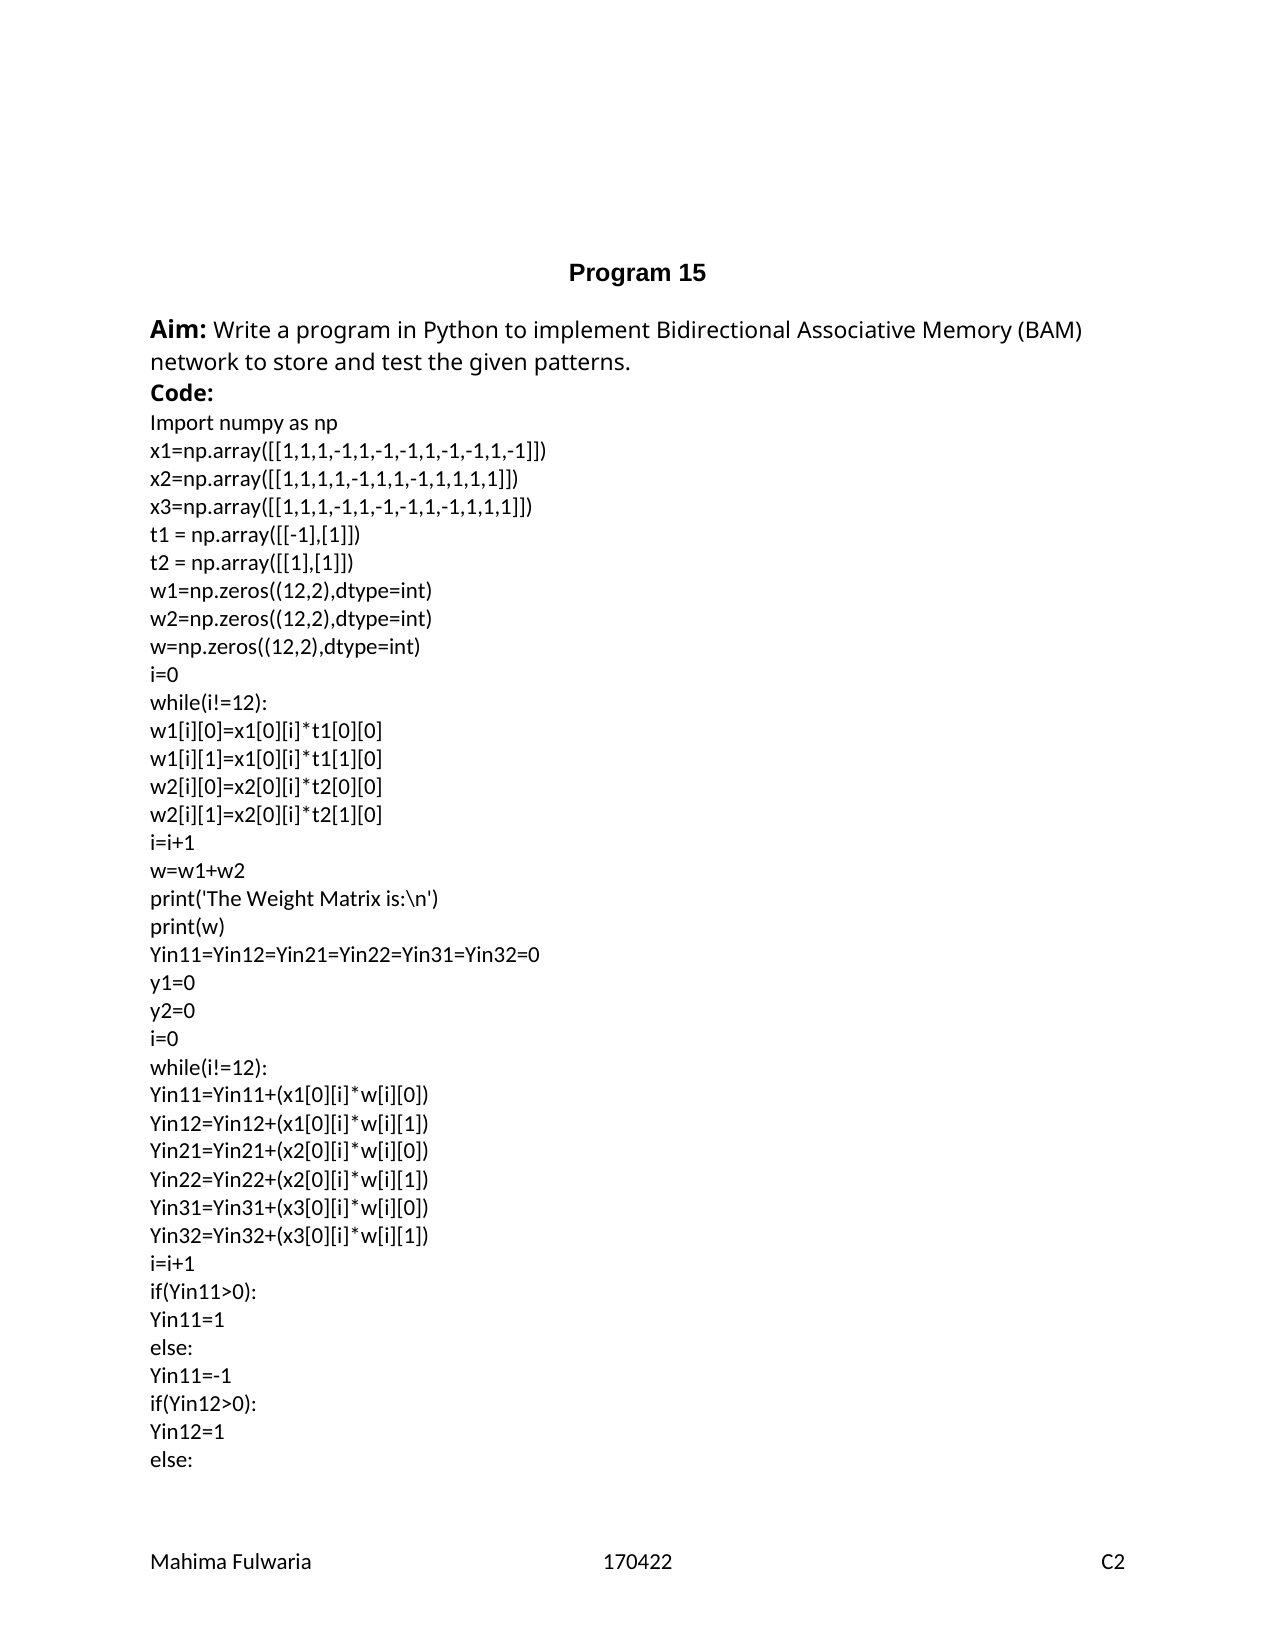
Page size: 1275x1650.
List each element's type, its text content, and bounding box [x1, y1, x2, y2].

text y2=0 [150, 997, 1125, 1024]
text Yin21=Yin21+(x2[0][i]*w[i][0]) [150, 1137, 1125, 1165]
text else: [150, 1333, 1125, 1361]
text while(i!=12): [150, 1053, 1125, 1081]
text else: [150, 1445, 1125, 1473]
text print(w) [150, 912, 1125, 941]
text w2[i][0]=x2[0][i]*t2[0][0] [150, 772, 1125, 800]
text Import numpy as np [150, 408, 1125, 436]
text t1 = np.array([[-1],[1]]) [150, 520, 1125, 548]
text i=i+1 [150, 828, 1125, 856]
text Yin32=Yin32+(x3[0][i]*w[i][1]) [150, 1221, 1125, 1249]
text Yin11=Yin12=Yin21=Yin22=Yin31=Yin32=0 [150, 941, 1125, 968]
text Yin11=1 [150, 1305, 1125, 1333]
text x3=np.array([[1,1,1,-1,1,-1,-1,1,-1,1,1,1]]) [150, 492, 1125, 520]
text Yin22=Yin22+(x2[0][i]*w[i][1]) [150, 1165, 1125, 1193]
text print('The Weight Matrix is:\n') [150, 884, 1125, 912]
text y1=0 [150, 968, 1125, 997]
text Aim: Write a program in Python to implement Bidirectional Associative Memory (BAM) network to store and test the given patterns. [150, 312, 1125, 377]
text w1=np.zeros((12,2),dtype=int) [150, 576, 1125, 604]
text Code: [150, 377, 1125, 408]
text w1[i][1]=x1[0][i]*t1[1][0] [150, 744, 1125, 772]
text if(Yin12>0): [150, 1389, 1125, 1417]
text Yin12=1 [150, 1417, 1125, 1445]
text x2=np.array([[1,1,1,1,-1,1,1,-1,1,1,1,1]]) [150, 464, 1125, 492]
text i=i+1 [150, 1249, 1125, 1277]
text w2[i][1]=x2[0][i]*t2[1][0] [150, 800, 1125, 828]
text x1=np.array([[1,1,1,-1,1,-1,-1,1,-1,-1,1,-1]]) [150, 436, 1125, 464]
text i=0 [150, 660, 1125, 688]
text w2=np.zeros((12,2),dtype=int) [150, 604, 1125, 632]
text t2 = np.array([[1],[1]]) [150, 548, 1125, 576]
text Program 15 [150, 258, 1125, 286]
text while(i!=12): [150, 688, 1125, 716]
text Yin11=Yin11+(x1[0][i]*w[i][0]) [150, 1081, 1125, 1109]
text i=0 [150, 1024, 1125, 1053]
text Yin12=Yin12+(x1[0][i]*w[i][1]) [150, 1109, 1125, 1137]
text w1[i][0]=x1[0][i]*t1[0][0] [150, 716, 1125, 744]
text if(Yin11>0): [150, 1277, 1125, 1305]
text Yin11=-1 [150, 1361, 1125, 1389]
text w=w1+w2 [150, 856, 1125, 884]
text w=np.zeros((12,2),dtype=int) [150, 632, 1125, 660]
text Yin31=Yin31+(x3[0][i]*w[i][0]) [150, 1193, 1125, 1221]
